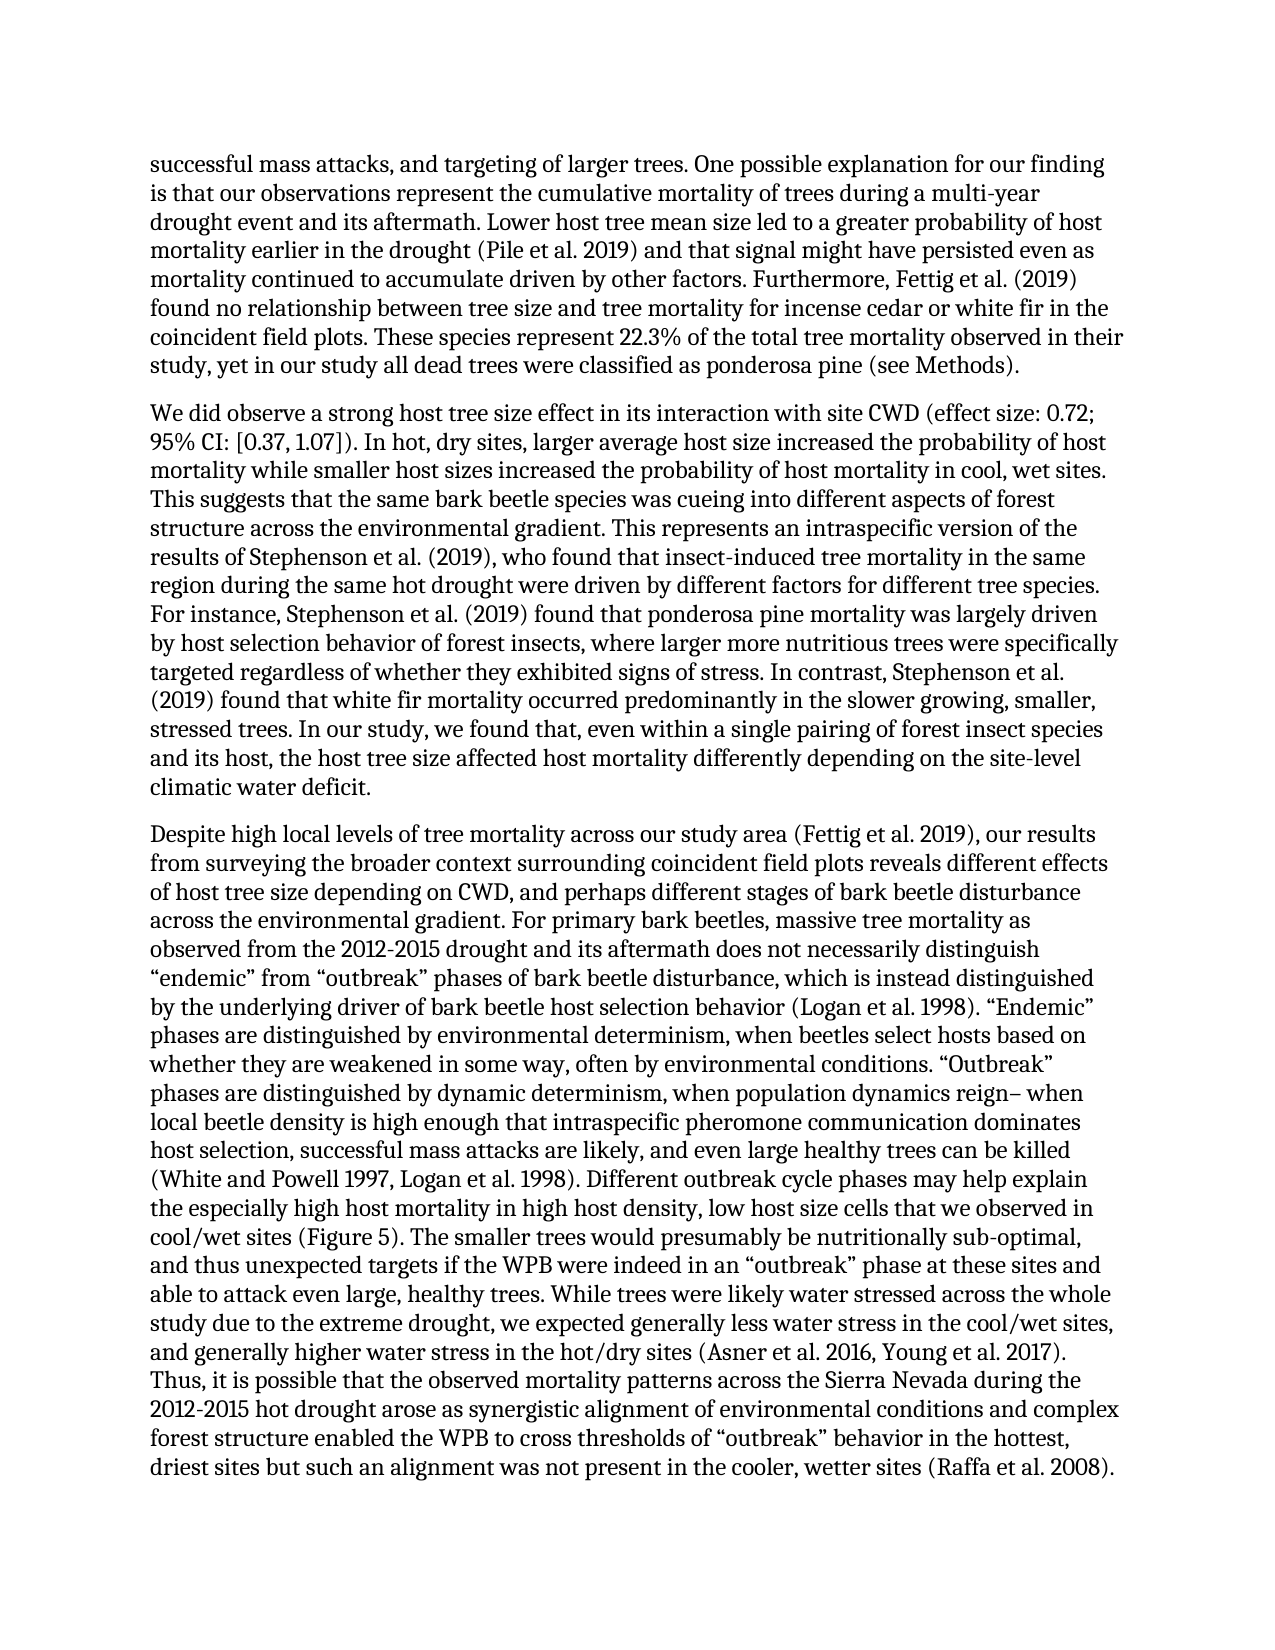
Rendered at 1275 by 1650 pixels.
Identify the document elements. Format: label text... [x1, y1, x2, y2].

text Despite high local levels of tree mortality across our study area (Fettig et al. 2019), our results from surveying the broader context surrounding coincident field plots reveals different effects of host tree size depending on CWD, and perhaps different stages of bark beetle disturbance across the environmental gradient. For primary bark beetles, massive tree mortality as observed from the 2012-2015 drought and its aftermath does not necessarily distinguish “endemic” from “outbreak” phases of bark beetle disturbance, which is instead distinguished by the underlying driver of bark beetle host selection behavior (Logan et al. 1998). “Endemic” phases are distinguished by environmental determinism, when beetles select hosts based on whether they are weakened in some way, often by environmental conditions. “Outbreak” phases are distinguished by dynamic determinism, when population dynamics reign– when local beetle density is high enough that intraspecific pheromone communication dominates host selection, successful mass attacks are likely, and even large healthy trees can be killed (White and Powell 1997, Logan et al. 1998). Different outbreak cycle phases may help explain the especially high host mortality in high host density, low host size cells that we observed in cool/wet sites (Figure 5). The smaller trees would presumably be nutritionally sub-optimal, and thus unexpected targets if the WPB were indeed in an “outbreak” phase at these sites and able to attack even large, healthy trees. While trees were likely water stressed across the whole study due to the extreme drought, we expected generally less water stress in the cool/wet sites, and generally higher water stress in the hot/dry sites (Asner et al. 2016, Young et al. 2017). Thus, it is possible that the observed mortality patterns across the Sierra Nevada during the 2012-2015 hot drought arose as synergistic alignment of environmental conditions and complex forest structure enabled the WPB to cross thresholds of “outbreak” behavior in the hottest, driest sites but such an alignment was not present in the cooler, wetter sites (Raffa et al. 2008). [150, 820, 1125, 1481]
text We did observe a strong host tree size effect in its interaction with site CWD (effect size: 0.72; 95% CI: [0.37, 1.07]). In hot, dry sites, larger average host size increased the probability of host mortality while smaller host sizes increased the probability of host mortality in cool, wet sites. This suggests that the same bark beetle species was cueing into different aspects of forest structure across the environmental gradient. This represents an intraspecific version of the results of Stephenson et al. (2019), who found that insect-induced tree mortality in the same region during the same hot drought were driven by different factors for different tree species. For instance, Stephenson et al. (2019) found that ponderosa pine mortality was largely driven by host selection behavior of forest insects, where larger more nutritious trees were specifically targeted regardless of whether they exhibited signs of stress. In contrast, Stephenson et al. (2019) found that white fir mortality occurred predominantly in the slower growing, smaller, stressed trees. In our study, we found that, even within a single pairing of forest insect species and its host, the host tree size affected host mortality differently depending on the site-level climatic water deficit. [150, 399, 1125, 801]
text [150, 150, 1125, 380]
